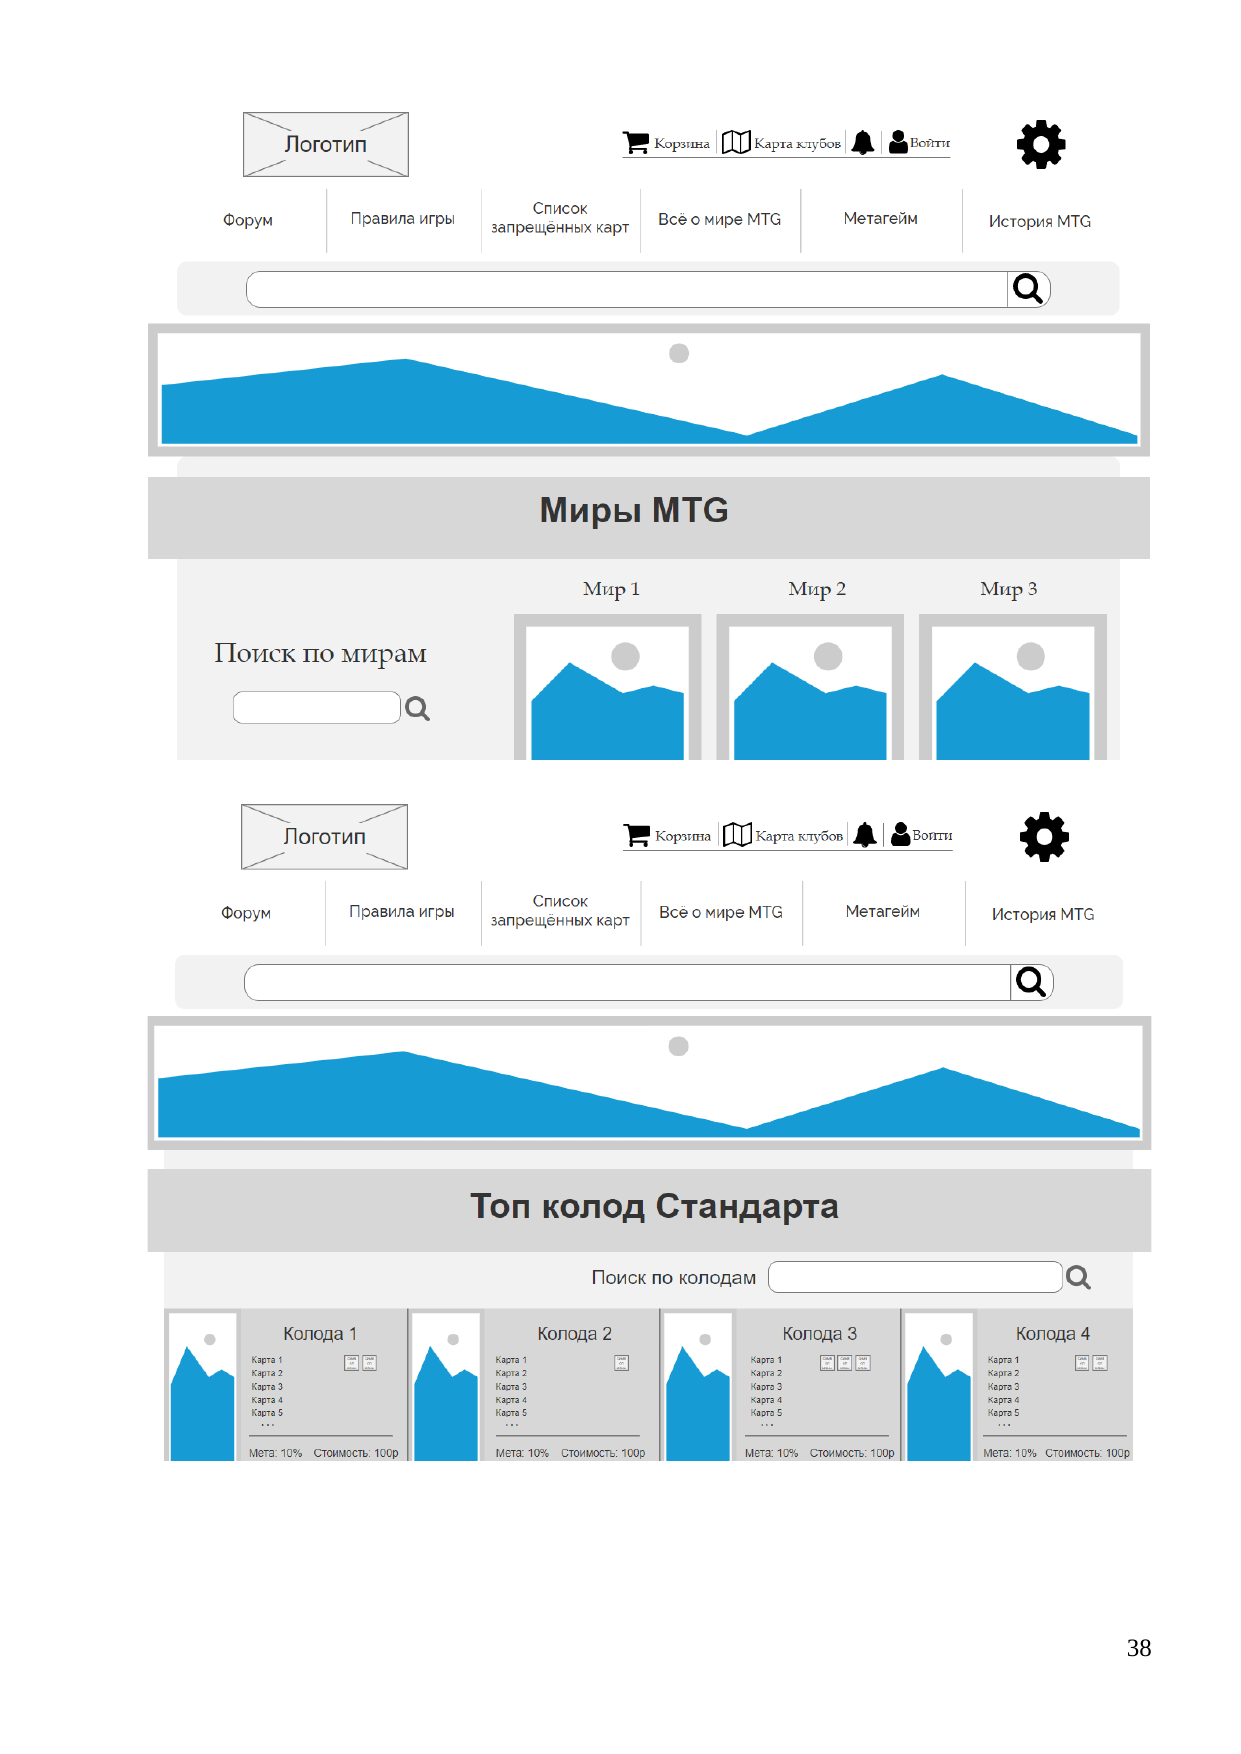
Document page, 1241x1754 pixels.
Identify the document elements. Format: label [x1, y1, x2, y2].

picture [147, 92, 1152, 760]
picture [147, 788, 1152, 1461]
